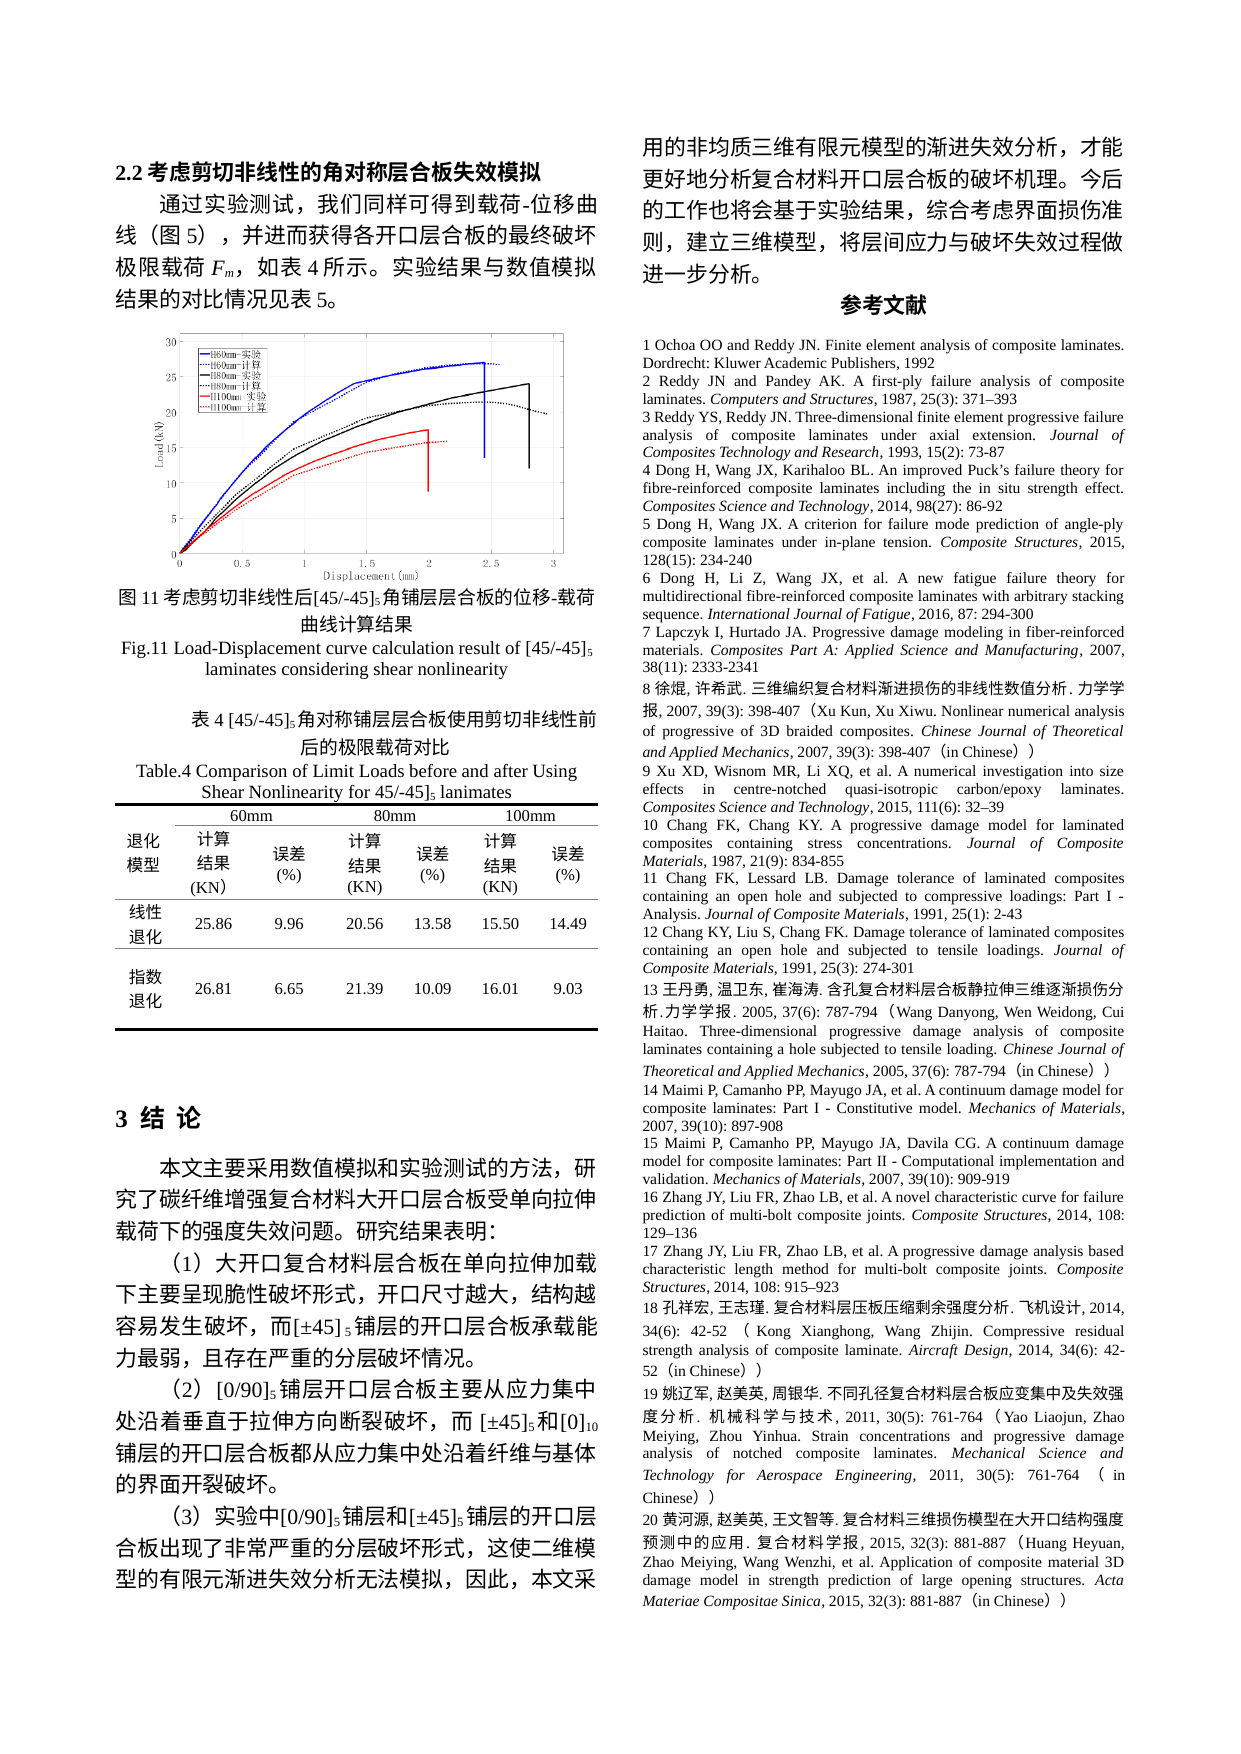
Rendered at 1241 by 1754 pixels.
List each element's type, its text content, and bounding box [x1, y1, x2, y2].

table_header 60mm [175, 806, 327, 825]
text 7 Lapczyk I, Hurtado JA. Progressive damage modeling in fiber-reinforced materials. Composites Part A: Applied Science and Manufacturing, 2007, 38(11): 2333-2341 [642, 622, 1125, 676]
table_cell 26.81 [175, 949, 251, 1028]
text 通过实验测试，我们同样可得到载荷-位移曲线（图5），并进而获得各开口层合板的最终破坏极限载荷Fm，如表4所示。实验结果与数值模拟结果的对比情况见表5。 [115, 187, 598, 313]
table_cell 13.58 [402, 900, 463, 948]
picture [115, 313, 611, 583]
table_cell 16.01 [463, 949, 538, 1028]
text 17 Zhang JY, Liu FR, Zhao LB, et al. A progressive damage analysis based characteristic length method for multi-bolt composite joints. Composite Structures, 2014, 108: 915–923 [642, 1242, 1125, 1296]
text 4 Dong H, Wang JX, Karihaloo BL. An improved Puck’s failure theory for fibre-reinforced composite laminates including the in situ strength effect. Composites Science and Technology, 2014, 98(27): 86-92 [642, 461, 1125, 515]
text 12 Chang KY, Liu S, Chang FK. Damage tolerance of laminated composites containing an open hole and subjected to tensile loadings. Journal of Composite Materials, 1991, 25(3): 274-301 [642, 923, 1125, 977]
text 8 徐焜, 许希武. 三维编织复合材料渐进损伤的非线性数值分析. 力学学报, 2007, 39(3): 398-407（Xu Kun, Xu Xiwu. Nonlinear numerical analysis of progressive of 3D braided composites. Chinese Journal of Theoretical and Applied Mechanics, 2007, 39(3): 398-407（in Chinese）） [642, 676, 1125, 762]
table_cell 指数退化 [115, 949, 175, 1028]
text 6 Dong H, Li Z, Wang JX, et al. A new fatigue failure theory for multidirectional fibre-reinforced composite laminates with arbitrary stacking sequence. International Journal of Fatigue, 2016, 87: 294-300 [642, 569, 1125, 622]
text 5 Dong H, Wang JX. A criterion for failure mode prediction of angle-ply composite laminates under in-plane tension. Composite Structures, 2015, 128(15): 234-240 [642, 515, 1125, 569]
table_cell 14.49 [538, 900, 598, 948]
table_cell 21.39 [327, 949, 402, 1028]
table_cell 计算 结果 (KN） [175, 826, 251, 898]
table_header 80mm [327, 806, 463, 825]
text 3 结 论 [115, 1098, 598, 1134]
table_cell 误差 (%) [251, 826, 327, 898]
table_cell 9.96 [251, 900, 327, 948]
text 18 孔祥宏, 王志瑾. 复合材料层压板压缩剩余强度分析. 飞机设计, 2014, 34(6): 42-52（Kong Xianghong, Wang Zhijin. Compressive residual strength analysis of composite laminate. Aircraft Design, 2014, 34(6): 42-52（in Chinese）） [642, 1296, 1125, 1381]
text 1 Ochoa OO and Reddy JN. Finite element analysis of composite laminates. Dordrecht: Kluwer Academic Publishers, 1992 [642, 336, 1125, 372]
table_cell 6.65 [251, 949, 327, 1028]
text 20 黄河源, 赵美英, 王文智等. 复合材料三维损伤模型在大开口结构强度预测中的应用. 复合材料学报, 2015, 32(3): 881-887（Huang Heyuan, Zhao Meiying, Wang Wenzhi, et al. Application of composite material 3D damage model in strength prediction of large opening structures. Acta Materiae Compositae Sinica, 2015, 32(3): 881-887（in Chinese）） [642, 1507, 1125, 1611]
text 19 姚辽军, 赵美英, 周银华. 不同孔径复合材料层合板应变集中及失效强度分析. 机械科学与技术, 2011, 30(5): 761-764（Yao Liaojun, Zhao Meiying, Zhou Yinhua. Strain concentrations and progressive damage analysis of notched composite laminates. Mechanical Science and Technology for Aerospace Engineering, 2011, 30(5): 761-764（in Chinese）） [642, 1381, 1125, 1507]
table_header 100mm [463, 806, 598, 825]
text 15 Maimi P, Camanho PP, Mayugo JA, Davila CG. A continuum damage model for composite laminates: Part II - Computational implementation and validation. Mechanics of Materials, 2007, 39(10): 909-919 [642, 1134, 1125, 1188]
text 参考文献 [642, 288, 1125, 320]
text 11 Chang FK, Lessard LB. Damage tolerance of laminated composites containing an open hole and subjected to compressive loadings: Part I - Analysis. Journal of Composite Materials, 1991, 25(1): 2-43 [642, 869, 1125, 923]
table_cell 误差 (%) [402, 826, 463, 898]
table_cell 10.09 [402, 949, 463, 1028]
table_header 退化模型 [115, 806, 175, 898]
table_cell 9.03 [538, 949, 598, 1028]
table_cell 计算 结果 (KN) [327, 826, 402, 898]
table_cell 15.50 [463, 900, 538, 948]
text Table.4 Comparison of Limit Loads before and after Using Shear Nonlinearity for 45/-45]5 lanimates [115, 759, 598, 803]
table_cell 线性退化 [115, 900, 175, 948]
table_cell 20.56 [327, 900, 402, 948]
text 16 Zhang JY, Liu FR, Zhao LB, et al. A novel characteristic curve for failure prediction of multi-bolt composite joints. Composite Structures, 2014, 108: 129–136 [642, 1188, 1125, 1242]
text 9 Xu XD, Wisnom MR, Li XQ, et al. A numerical investigation into size effects in centre-notched quasi-isotropic carbon/epoxy laminates. Composites Science and Technology, 2015, 111(6): 32–39 [642, 762, 1125, 816]
text （1）大开口复合材料层合板在单向拉伸加载下主要呈现脆性破坏形式，开口尺寸越大，结构越容易发生破坏，而[±45] 5铺层的开口层合板承载能力最弱，且存在严重的分层破坏情况。 [115, 1246, 598, 1372]
text （3）实验中[0/90]5铺层和[±45]5铺层的开口层合板出现了非常严重的分层破坏形式，这使二维模型的有限元渐进失效分析无法模拟，因此，本文采用的非均质三维有限元模型的渐进失效分析，才能更好地分析复合材料开口层合板的破坏机理。今后的工作也将会基于实验结果，综合考虑界面损伤准则，建立三维模型，将层间应力与破坏失效过程做进一步分析。 [115, 1499, 598, 1594]
table_cell 25.86 [175, 900, 251, 948]
text 13 王丹勇, 温卫东, 崔海涛. 含孔复合材料层合板静拉伸三维逐渐损伤分析.力学学报. 2005, 37(6): 787-794（Wang Danyong, Wen Weidong, Cui Haitao. Three-dimensional progressive damage analysis of composite laminates containing a hole subjected to tensile loading. Chinese Journal of Theoretical and Applied Mechanics, 2005, 37(6): 787-794（in Chinese）） [642, 977, 1125, 1081]
text 图11考虑剪切非线性后[45/-45]5角铺层层合板的位移-载荷曲线计算结果 [115, 583, 598, 637]
text 2 Reddy JN and Pandey AK. A first-ply failure analysis of composite laminates. Computers and Structures, 1987, 25(3): 371–393 [642, 372, 1125, 407]
text 14 Maimi P, Camanho PP, Mayugo JA, et al. A continuum damage model for composite laminates: Part I - Constitutive model. Mechanics of Materials, 2007, 39(10): 897-908 [642, 1081, 1125, 1134]
text 2.2考虑剪切非线性的角对称层合板失效模拟 [115, 155, 598, 187]
text （3）实验中[0/90]5铺层和[±45]5铺层的开口层合板出现了非常严重的分层破坏形式，这使二维模型的有限元渐进失效分析无法模拟，因此，本文采用的非均质三维有限元模型的渐进失效分析，才能更好地分析复合材料开口层合板的破坏机理。今后的工作也将会基于实验结果，综合考虑界面损伤准则，建立三维模型，将层间应力与破坏失效过程做进一步分析。 [642, 130, 1125, 288]
text （2）[0/90]5铺层开口层合板主要从应力集中处沿着垂直于拉伸方向断裂破坏，而 [±45]5和[0]10铺层的开口层合板都从应力集中处沿着纤维与基体的界面开裂破坏。 [115, 1372, 598, 1499]
text 10 Chang FK, Chang KY. A progressive damage model for laminated composites containing stress concentrations. Journal of Composite Materials, 1987, 21(9): 834-855 [642, 816, 1125, 869]
text 3 Reddy YS, Reddy JN. Three-dimensional finite element progressive failure analysis of composite laminates under axial extension. Journal of Composites Technology and Research, 1993, 15(2): 73-87 [642, 407, 1125, 461]
table_cell 计算 结果 (KN) [463, 826, 538, 898]
table_cell 误差(%) [538, 826, 598, 898]
text 本文主要采用数值模拟和实验测试的方法，研究了碳纤维增强复合材料大开口层合板受单向拉伸载荷下的强度失效问题。研究结果表明： [115, 1151, 598, 1246]
text Fig.11 Load-Displacement curve calculation result of [45/-45]5 laminates considering shear nonlinearity [115, 637, 598, 680]
list 表 4 [45/-45]5角对称铺层层合板使用剪切非线性前后的极限载荷对比 [153, 705, 598, 759]
